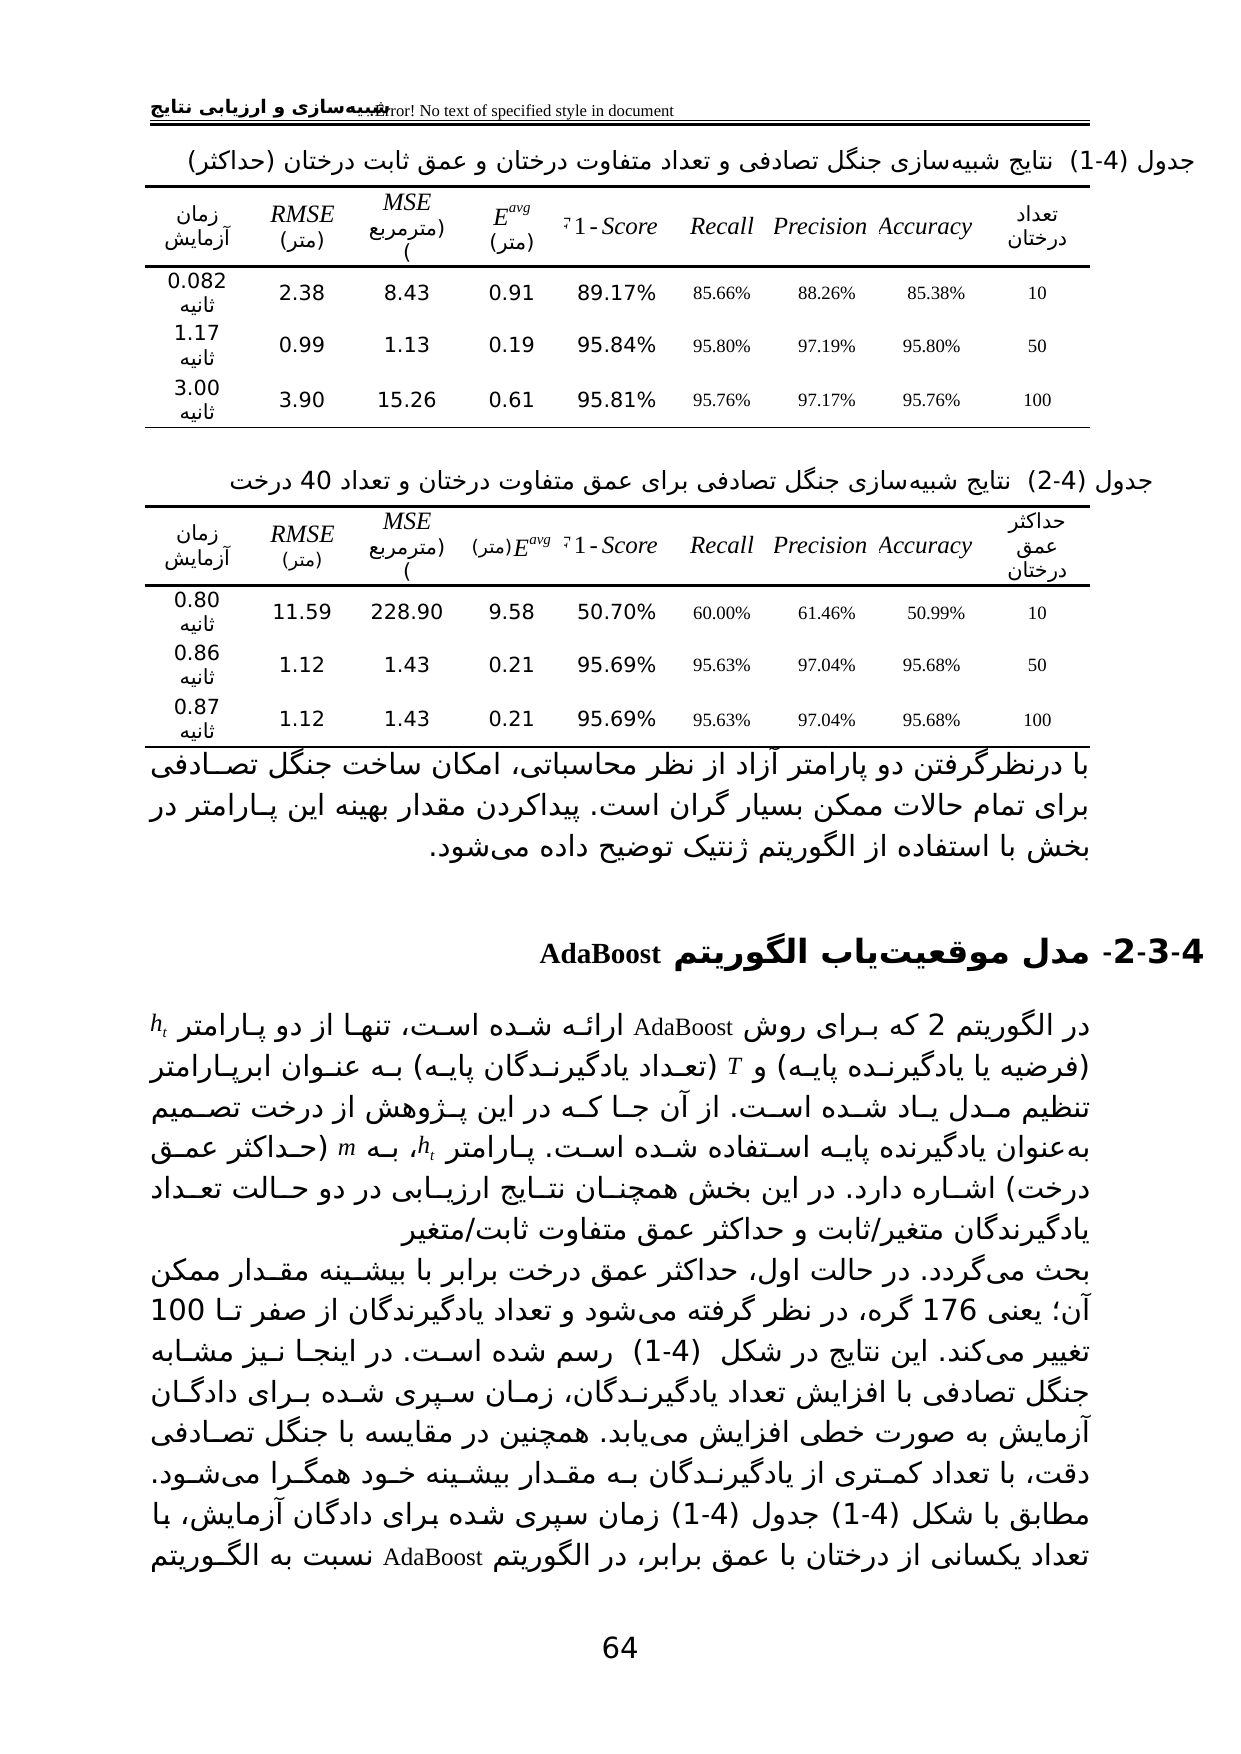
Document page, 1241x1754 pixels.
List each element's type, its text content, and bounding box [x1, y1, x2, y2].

table_header [564, 188, 669, 264]
table_cell 50 [984, 638, 1090, 692]
table_cell 95.81% [564, 373, 669, 427]
table_cell 97.04% [774, 692, 879, 746]
table_cell 0.91 [460, 268, 564, 319]
table_header [669, 188, 774, 264]
table_cell 0.80 ثانیه [145, 587, 249, 638]
table_cell 15.26 [355, 373, 459, 427]
table_cell 88.26% [774, 268, 879, 319]
table_cell 97.04% [774, 638, 879, 692]
table_cell 95.68% [879, 692, 984, 746]
table_cell 0.87 ثانیه [145, 692, 249, 746]
table_cell 97.17% [774, 373, 879, 427]
table_cell 2.38 [250, 268, 354, 319]
table_cell 11.59 [250, 587, 354, 638]
table_cell 60.00% [669, 587, 774, 638]
table_cell 10 [984, 587, 1090, 638]
table_header (متر) [250, 508, 354, 584]
table_header (متر) [250, 188, 354, 264]
table_cell 95.68% [879, 638, 984, 692]
table_cell 95.76% [879, 373, 984, 427]
table_cell 8.43 [355, 268, 459, 319]
table_cell 3.90 [250, 373, 354, 427]
table_cell 3.00 ثانیه [145, 373, 249, 427]
table_cell 0.86 ثانیه [145, 638, 249, 692]
table_cell 95.80% [669, 319, 774, 373]
table_cell 1.43 [355, 692, 459, 746]
table_cell 0.21 [460, 638, 564, 692]
table_header [774, 508, 879, 584]
table_cell 1.17 ثانیه [145, 319, 249, 373]
table_cell 97.19% [774, 319, 879, 373]
table_cell 0.19 [460, 319, 564, 373]
text نتایج شبیه‌سازی جنگل تصادفی برای عمق متفاوت درختان و تعداد 40 درخت [150, 469, 1090, 494]
text در الگوریتم 2 که برای روش AdaBoost ارائه شده است، تنها از دو پارامتر (فرضیه یا یادگیرنده پایه) و (تعداد یادگیرندگان پایه) به عنوان ابرپارامتر تنظیم مدل یاد شده است. از آن جا که در این پژوهش از درخت تصمیم به‌عنوان یادگیرنده پایه استفاده شده است. پارامتر ، به (حداکثر عمق درخت) اشاره دارد. در این بخش همچنان نتایج ارزیابی در دو حالت تعداد یادگیرندگان متغیر/ثابت و حداکثر عمق متفاوت ثابت/متغیر [150, 1008, 1090, 1246]
text نتایج شبیه‌سازی جنگل تصادفی و تعداد متفاوت درختان و عمق ثابت درختان (حداکثر) [199, 150, 1090, 175]
table_cell 10 [984, 268, 1090, 319]
table_cell 1.12 [250, 638, 354, 692]
table_header حداکثر عمق درختان [984, 508, 1090, 584]
table_cell 1.12 [250, 692, 354, 746]
table_header [564, 508, 669, 584]
table_cell 85.66% [669, 268, 774, 319]
table_cell 1.13 [355, 319, 459, 373]
table_header تعداد درختان [984, 188, 1090, 264]
table_cell 95.76% [669, 373, 774, 427]
text با درنظرگرفتن دو پارامتر آزاد از نظر محاسباتی، امکان ساخت جنگل تصادفی برای تمام حالات ممکن بسیار گران است. پیداکردن مقدار بهینه این پارامتر در بخش با استفاده از الگوریتم ژنتیک توضیح داده می‌شود. [150, 748, 1090, 863]
table_cell 0.21 [460, 692, 564, 746]
table_cell 50 [984, 319, 1090, 373]
table_header [879, 188, 984, 264]
table_cell 95.84% [564, 319, 669, 373]
table_header (متر) [460, 188, 564, 264]
table_header [879, 508, 984, 584]
table_header [669, 508, 774, 584]
table_cell 50.99% [879, 587, 984, 638]
table_cell 9.58 [460, 587, 564, 638]
table_cell 0.082 ثانیه [145, 268, 249, 319]
table_cell 1.43 [355, 638, 459, 692]
table_cell 95.69% [564, 638, 669, 692]
table_header (متر) [460, 508, 564, 584]
table_cell 89.17% [564, 268, 669, 319]
table_cell 50.70% [564, 587, 669, 638]
table_cell 85.38% [879, 268, 984, 319]
table_header (مترمربع) [355, 188, 459, 264]
table_header زمان آزمایش [145, 508, 249, 584]
table_cell 95.80% [879, 319, 984, 373]
table_cell 61.46% [774, 587, 879, 638]
table_cell 95.63% [669, 638, 774, 692]
table_cell 0.61 [460, 373, 564, 427]
table_cell 228.90 [355, 587, 459, 638]
table_header (مترمربع) [355, 508, 459, 584]
table_cell 100 [984, 692, 1090, 746]
table_header [774, 188, 879, 264]
table_header زمان آزمایش [145, 188, 249, 264]
table_cell 95.63% [669, 692, 774, 746]
table_cell 100 [984, 373, 1090, 427]
list مدل موقعیت‌یاب الگوریتم AdaBoost [150, 932, 1090, 971]
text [150, 1253, 1090, 1572]
table_cell 0.99 [250, 319, 354, 373]
table_cell 95.69% [564, 692, 669, 746]
